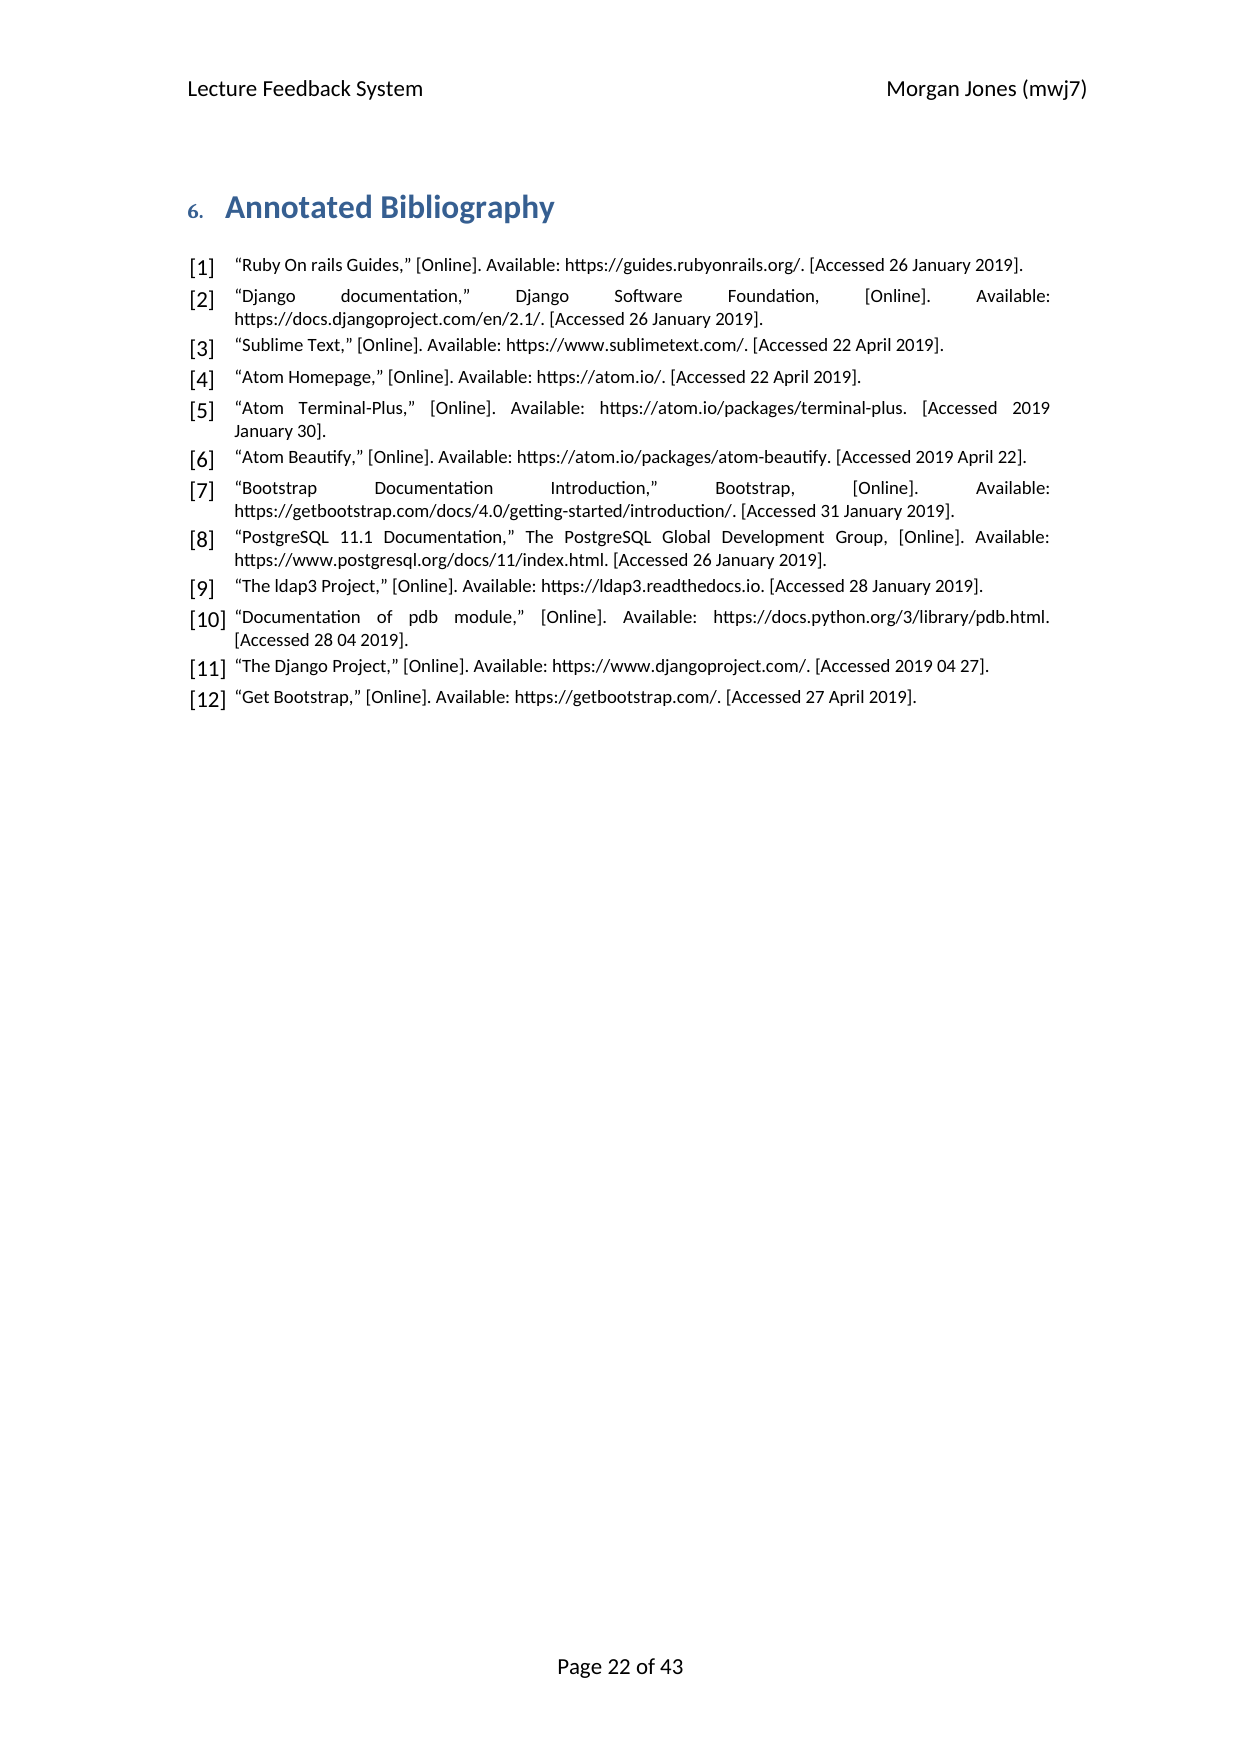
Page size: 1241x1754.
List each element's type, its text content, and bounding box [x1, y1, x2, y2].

table_cell [7] [188, 475, 233, 523]
table_cell [12] [188, 684, 233, 715]
table_cell [2] [188, 283, 233, 332]
table_cell “PostgreSQL 11.1 Documentation,” The PostgreSQL Global Development Group, [Online]. Available: https://www.postgresql.org/docs/11/index.html. [Accessed 26 January 2019]. [233, 524, 1053, 572]
table_cell “The ldap3 Project,” [Online]. Available: https://ldap3.readthedocs.io. [Accessed 28 January 2019]. [233, 573, 1053, 603]
table_cell [11] [188, 653, 233, 684]
table_cell “Bootstrap Documentation Introduction,” Bootstrap, [Online]. Available: https://getbootstrap.com/docs/4.0/getting-started/introduction/. [Accessed 31 January 2019]. [233, 475, 1053, 523]
table_cell “Atom Terminal-Plus,” [Online]. Available: https://atom.io/packages/terminal-plus. [Accessed 2019 January 30]. [233, 394, 1053, 443]
table_cell [4] [188, 363, 233, 394]
subtitle Annotated Bibliography [187, 186, 1053, 227]
table_cell “Get Bootstrap,” [Online]. Available: https://getbootstrap.com/. [Accessed 27 April 2019]. [233, 684, 1053, 715]
table_cell [10] [188, 604, 233, 652]
table_cell “Atom Homepage,” [Online]. Available: https://atom.io/. [Accessed 22 April 2019]. [233, 363, 1053, 394]
table_cell “Sublime Text,” [Online]. Available: https://www.sublimetext.com/. [Accessed 22 April 2019]. [233, 332, 1053, 363]
table_cell “Django documentation,” Django Software Foundation, [Online]. Available: https://docs.djangoproject.com/en/2.1/. [Accessed 26 January 2019]. [233, 283, 1053, 332]
table_cell “The Django Project,” [Online]. Available: https://www.djangoproject.com/. [Accessed 2019 04 27]. [233, 653, 1053, 684]
table_cell [5] [188, 394, 233, 443]
table_header “Ruby On rails Guides,” [Online]. Available: https://guides.rubyonrails.org/. [Accessed 26 January 2019]. [233, 252, 1053, 283]
table_cell “Documentation of pdb module,” [Online]. Available: https://docs.python.org/3/library/pdb.html. [Accessed 28 04 2019]. [233, 604, 1053, 652]
table_cell [9] [188, 573, 233, 603]
table_cell “Atom Beautify,” [Online]. Available: https://atom.io/packages/atom-beautify. [Accessed 2019 April 22]. [233, 443, 1053, 474]
table_cell [8] [188, 524, 233, 572]
table_cell [3] [188, 332, 233, 363]
table_header [1] [188, 252, 233, 283]
table_cell [6] [188, 443, 233, 474]
